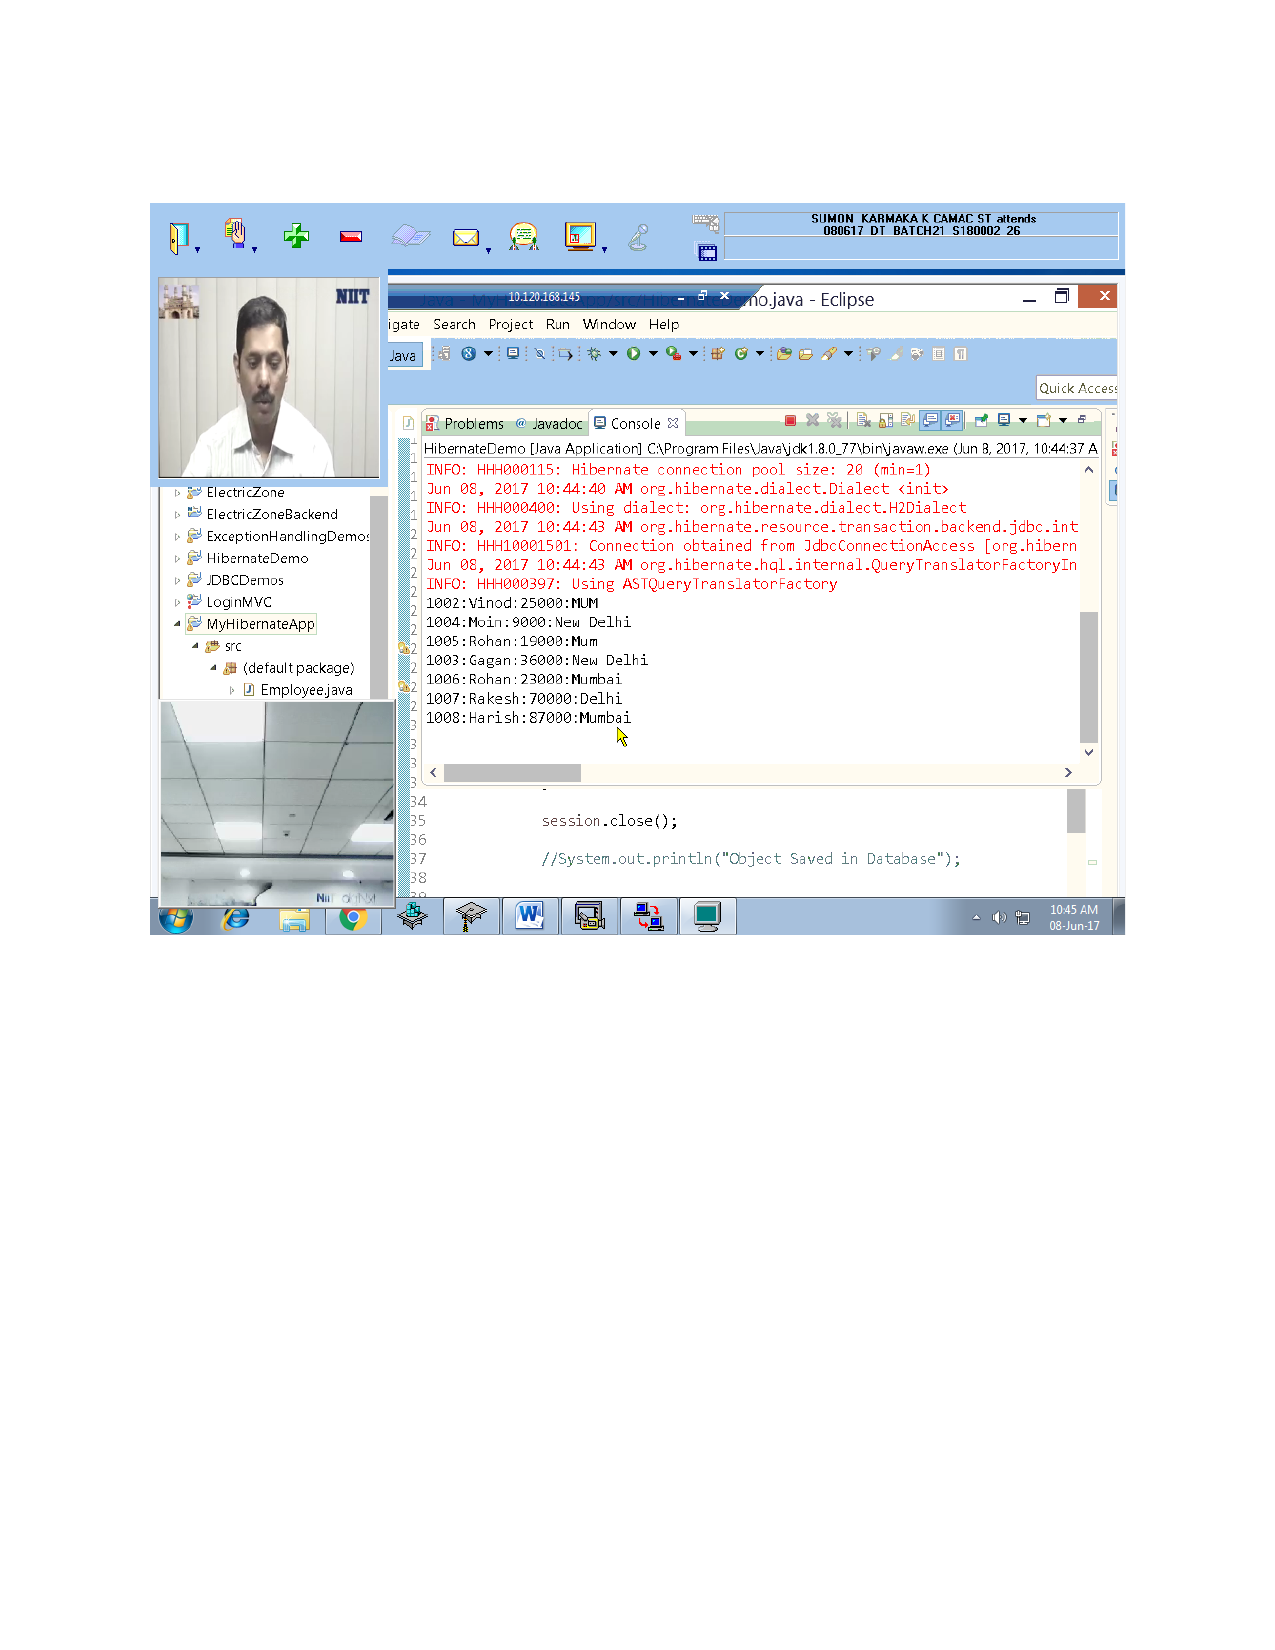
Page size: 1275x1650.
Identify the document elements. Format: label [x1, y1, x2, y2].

picture [150, 203, 1125, 935]
